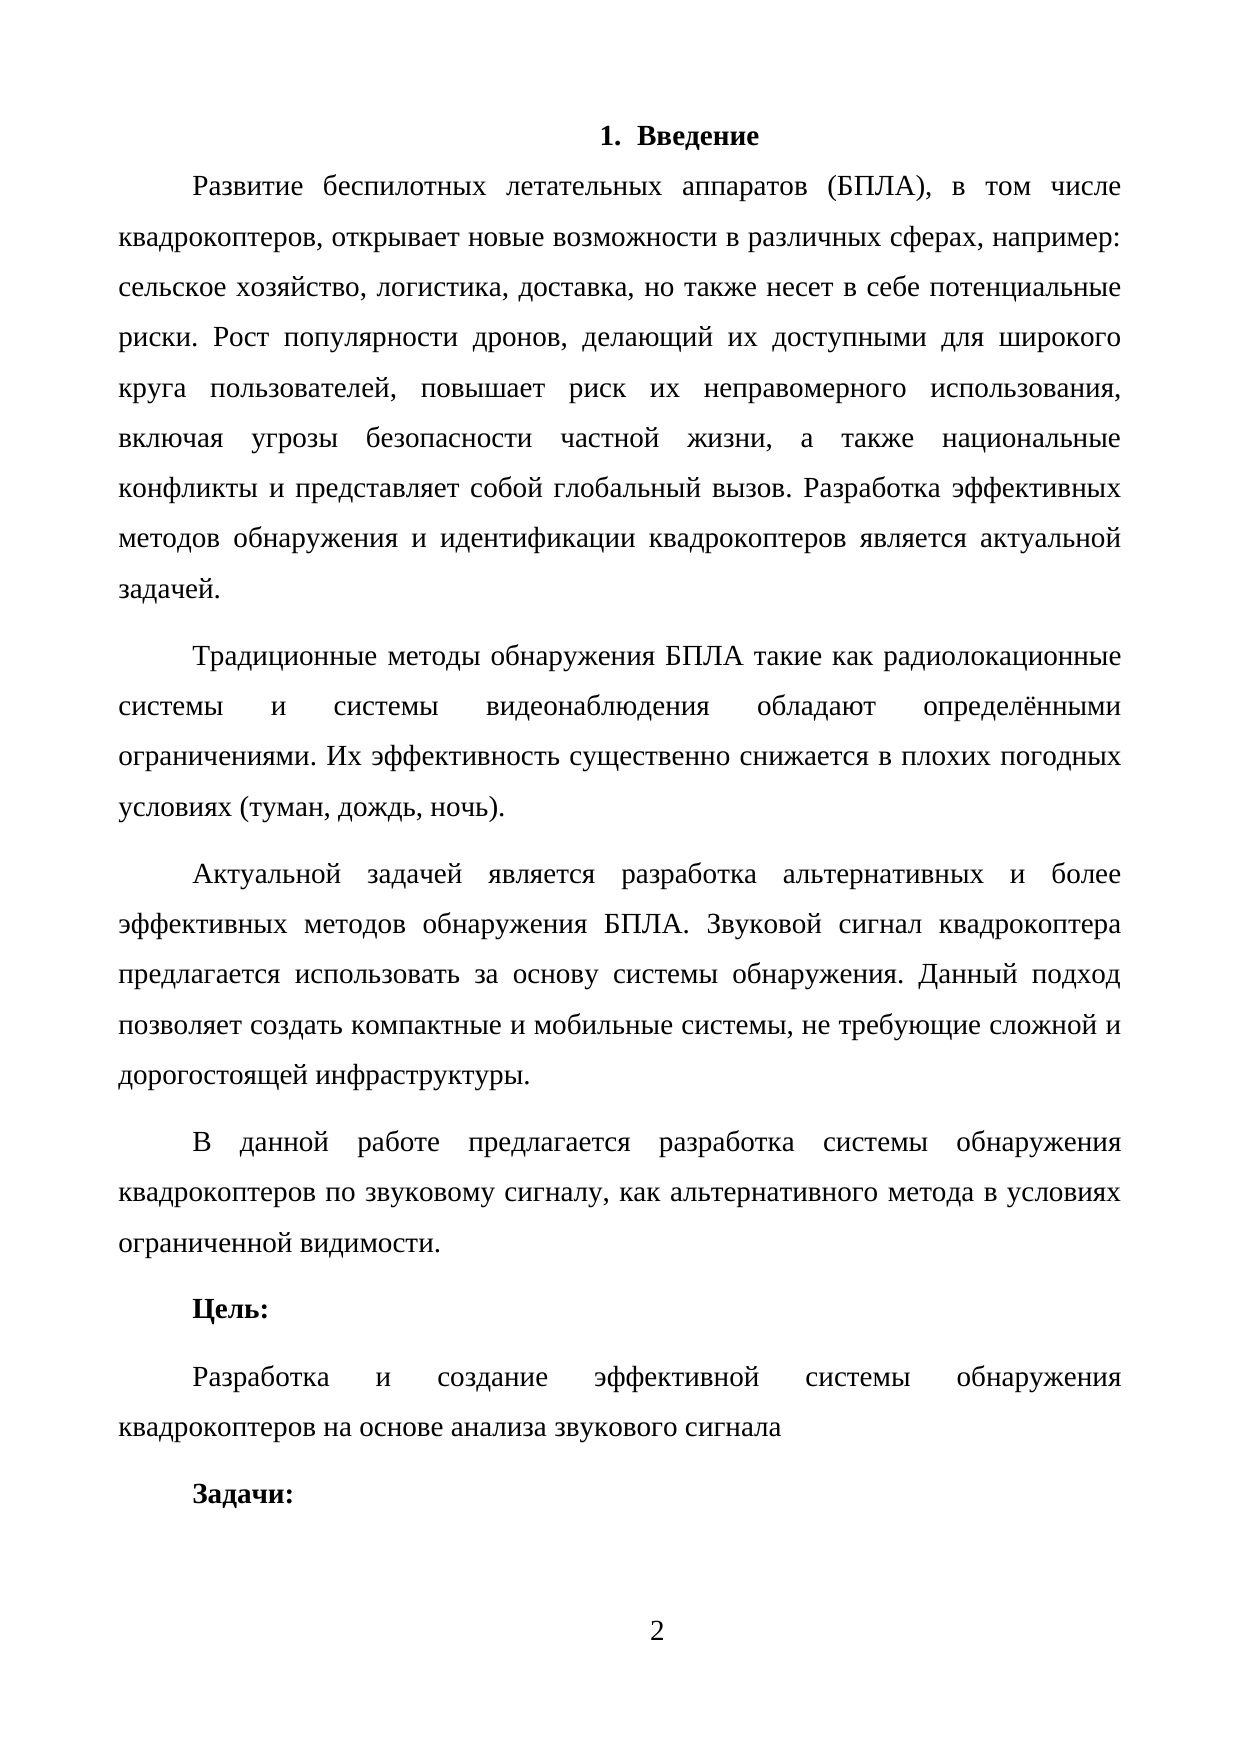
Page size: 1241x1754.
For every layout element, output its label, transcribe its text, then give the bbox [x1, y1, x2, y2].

text Разработка и создание эффективной системы обнаружения квадрокоптеров на основе анализа звукового сигнала [118, 1359, 1122, 1442]
text Актуальной задачей является разработка альтернативных и более эффективных методов обнаружения БПЛА. Звуковой сигнал квадрокоптера предлагается использовать за основу системы обнаружения. Данный подход позволяет создать компактные и мобильные системы, не требующие сложной и дорогостоящей инфраструктуры. [118, 856, 1122, 1091]
subtitle Введение [236, 118, 1122, 152]
text Традиционные методы обнаружения БПЛА такие как радиолокационные системы и системы видеонаблюдения обладают определёнными ограничениями. Их эффективность существенно снижается в плохих погодных условиях (туман, дождь, ночь). [118, 638, 1122, 822]
text В данной работе предлагается разработка системы обнаружения квадрокоптеров по звуковому сигналу, как альтернативного метода в условиях ограниченной видимости. [118, 1124, 1122, 1258]
text Задачи: [118, 1476, 1122, 1509]
text Развитие беспилотных летательных аппаратов (БПЛА), в том числе квадрокоптеров, открывает новые возможности в различных сферах, например: сельское хозяйство, логистика, доставка, но также несет в себе потенциальные риски. Рост популярности дронов, делающий их доступными для широкого круга пользователей, повышает риск их неправомерного использования, включая угрозы безопасности частной жизни, а также национальные конфликты и представляет собой глобальный вызов. Разработка эффективных методов обнаружения и идентификации квадрокоптеров является актуальной задачей. [118, 168, 1122, 604]
text Цель: [118, 1292, 1122, 1325]
